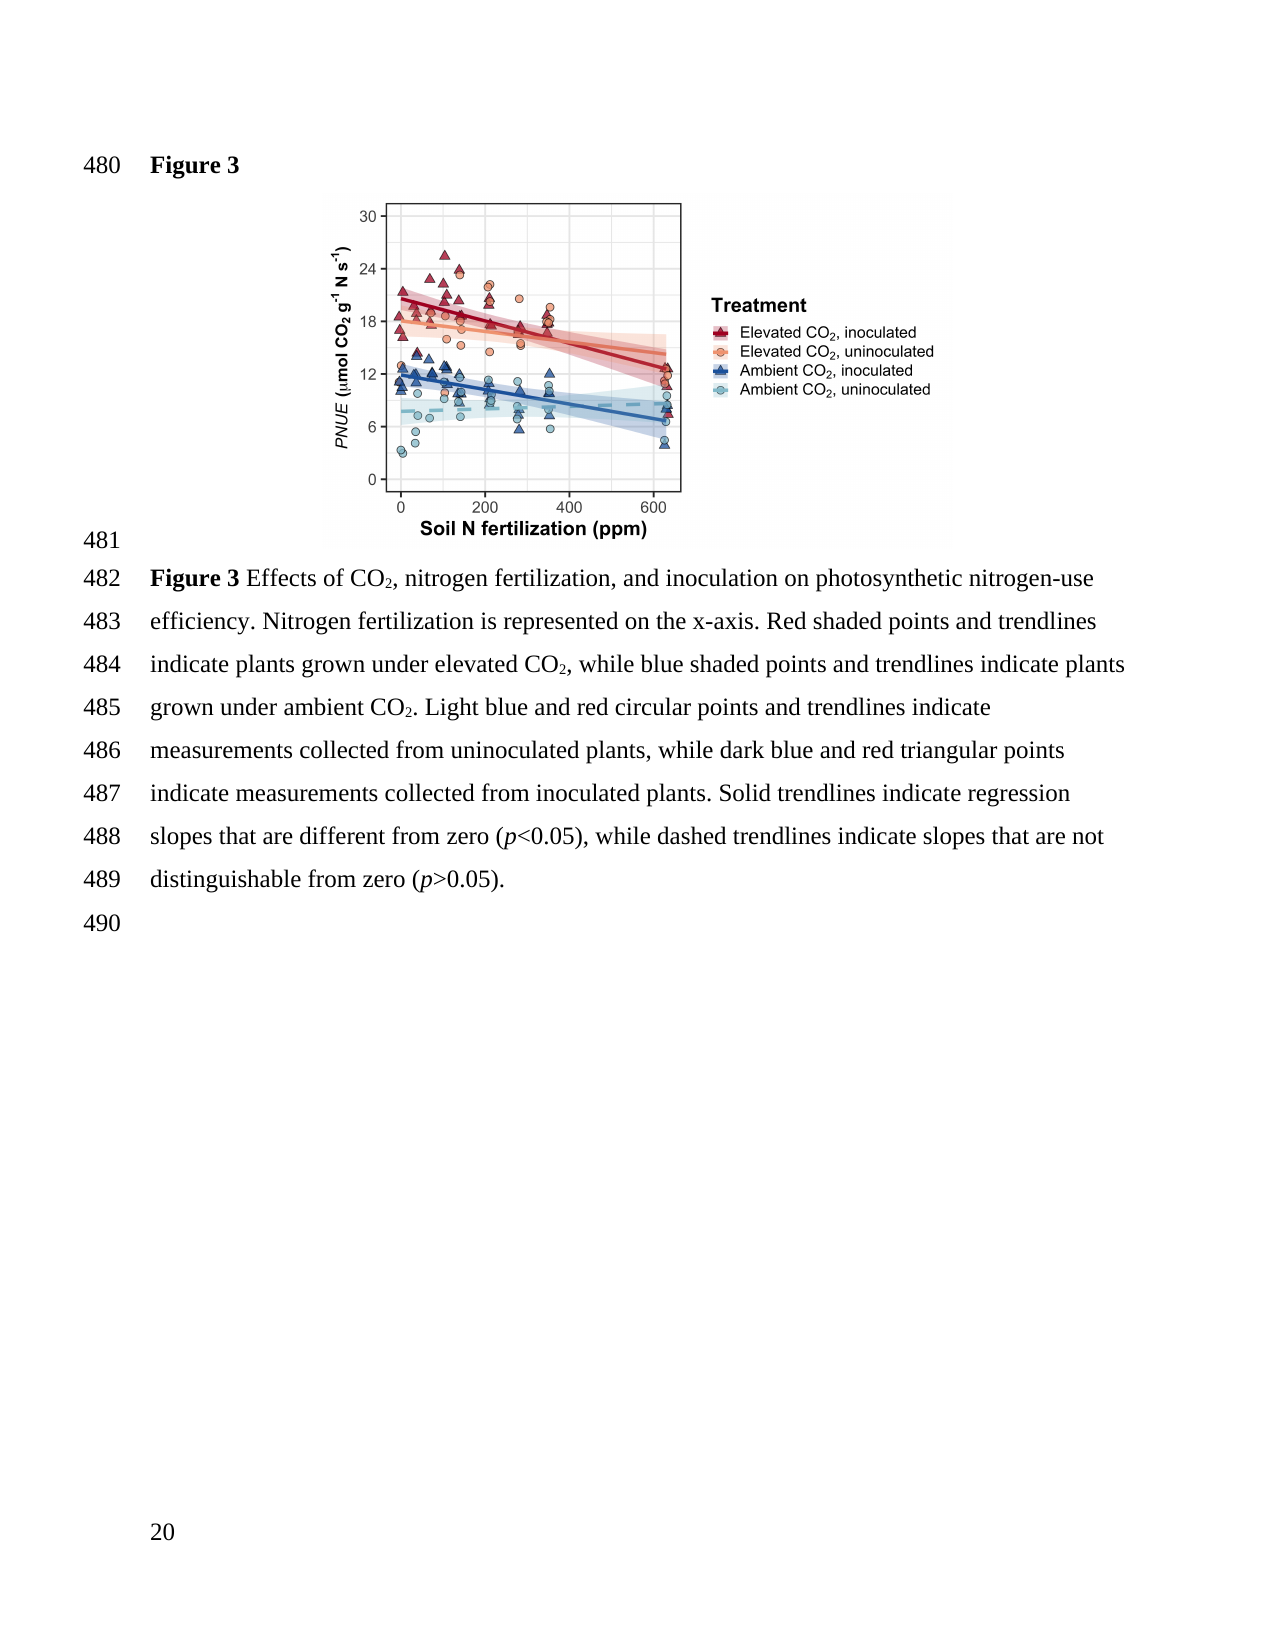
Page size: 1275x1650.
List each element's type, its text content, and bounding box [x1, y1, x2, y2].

text Figure 3 [150, 150, 1125, 179]
picture [321, 193, 954, 549]
text Figure 3 Effects of CO2, nitrogen fertilization, and inoculation on photosynthetic nitrogen-use efficiency. Nitrogen fertilization is represented on the x-axis. Red shaded points and trendlines indicate plants grown under elevated CO2, while blue shaded points and trendlines indicate plants grown under ambient CO2. Light blue and red circular points and trendlines indicate measurements collected from uninoculated plants, while dark blue and red triangular points indicate measurements collected from inoculated plants. Solid trendlines indicate regression slopes that are different from zero (p<0.05), while dashed trendlines indicate slopes that are not distinguishable from zero (p>0.05). [150, 563, 1125, 893]
